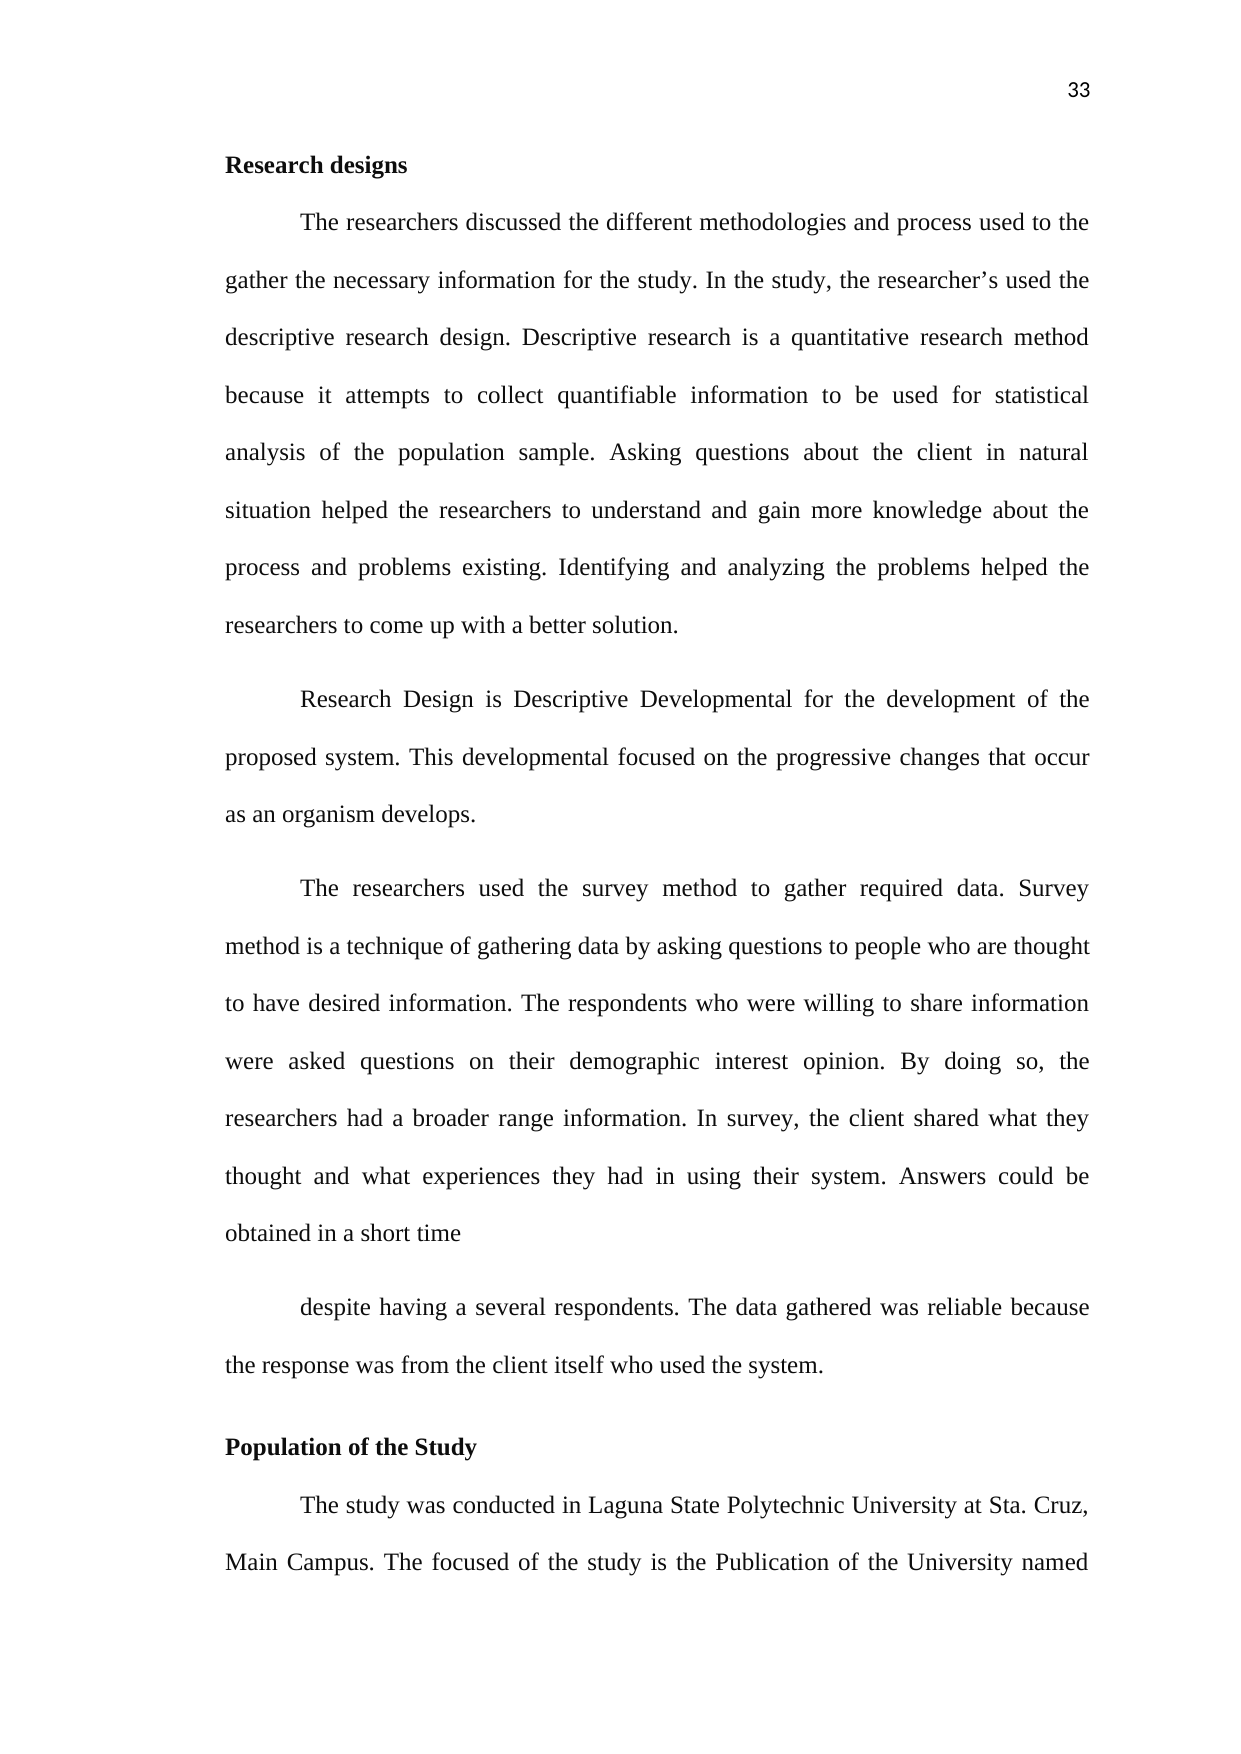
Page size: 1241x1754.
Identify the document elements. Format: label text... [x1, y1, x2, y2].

text Research Design is Descriptive Developmental for the development of the proposed system. This developmental focused on the progressive changes that occur as an organism develops. [225, 684, 1090, 828]
text Research designs [225, 150, 1090, 179]
text Population of the Study [225, 1432, 1090, 1461]
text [225, 1490, 1090, 1576]
text The researchers used the survey method to gather required data. Survey method is a technique of gathering data by asking questions to people who are thought to have desired information. The respondents who were willing to share information were asked questions on their demographic interest opinion. By doing so, the researchers had a broader range information. In survey, the client shared what they thought and what experiences they had in using their system. Answers could be obtained in a short time [225, 873, 1090, 1247]
text despite having a several respondents. The data gathered was reliable because the response was from the client itself who used the system. [225, 1292, 1090, 1379]
text The researchers discussed the different methodologies and process used to the gather the necessary information for the study. In the study, the researcher’s used the descriptive research design. Descriptive research is a quantitative research method because it attempts to collect quantifiable information to be used for statistical analysis of the population sample. Asking questions about the client in natural situation helped the researchers to understand and gain more knowledge about the process and problems existing. Identifying and analyzing the problems helped the researchers to come up with a better solution. [225, 207, 1090, 639]
